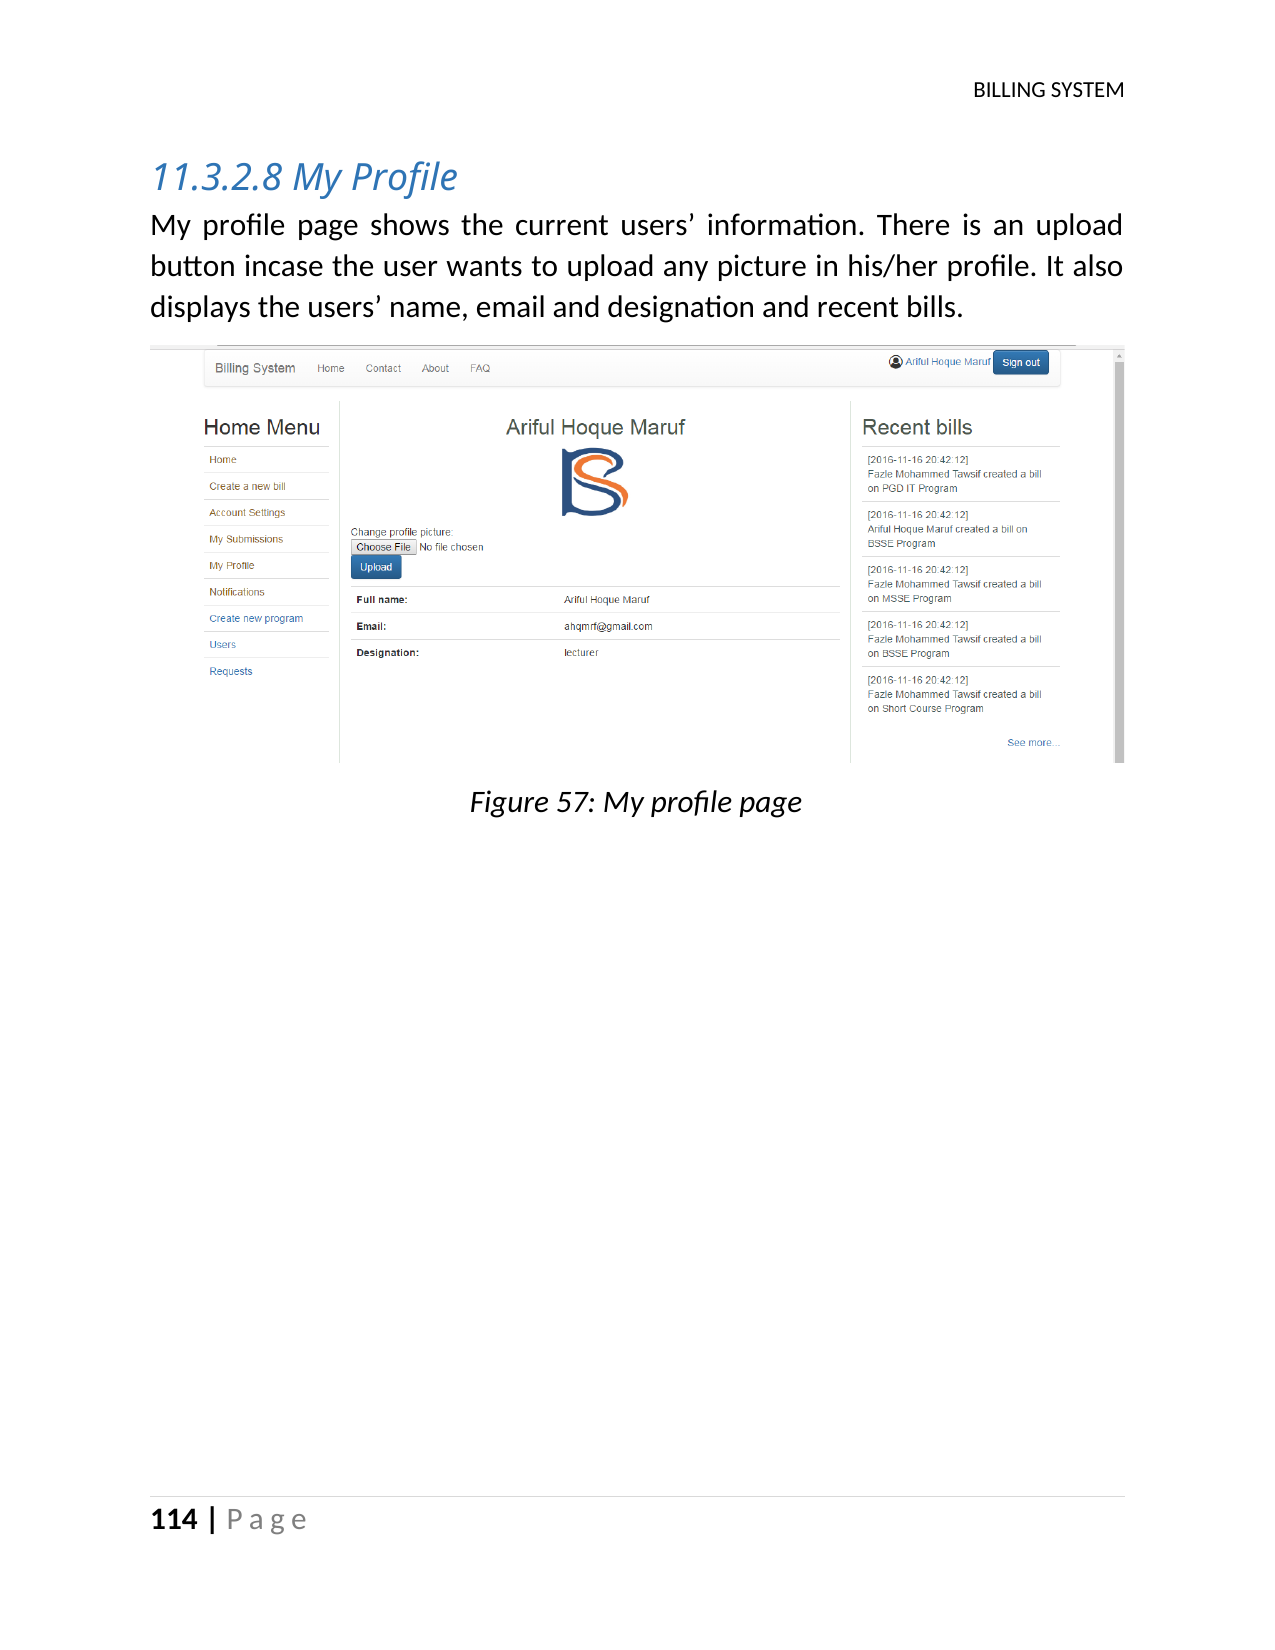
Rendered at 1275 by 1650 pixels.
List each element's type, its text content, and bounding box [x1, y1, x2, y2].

text My profile page shows the current users’ information. There is an upload button incase the user wants to upload any picture in his/her profile. It also displays the users’ name, email and designation and recent bills. [150, 205, 1125, 326]
picture [150, 345, 1125, 763]
subtitle 11.3.2.8 My Profile [150, 150, 1125, 201]
text Figure 57: My profile page [150, 782, 1125, 820]
